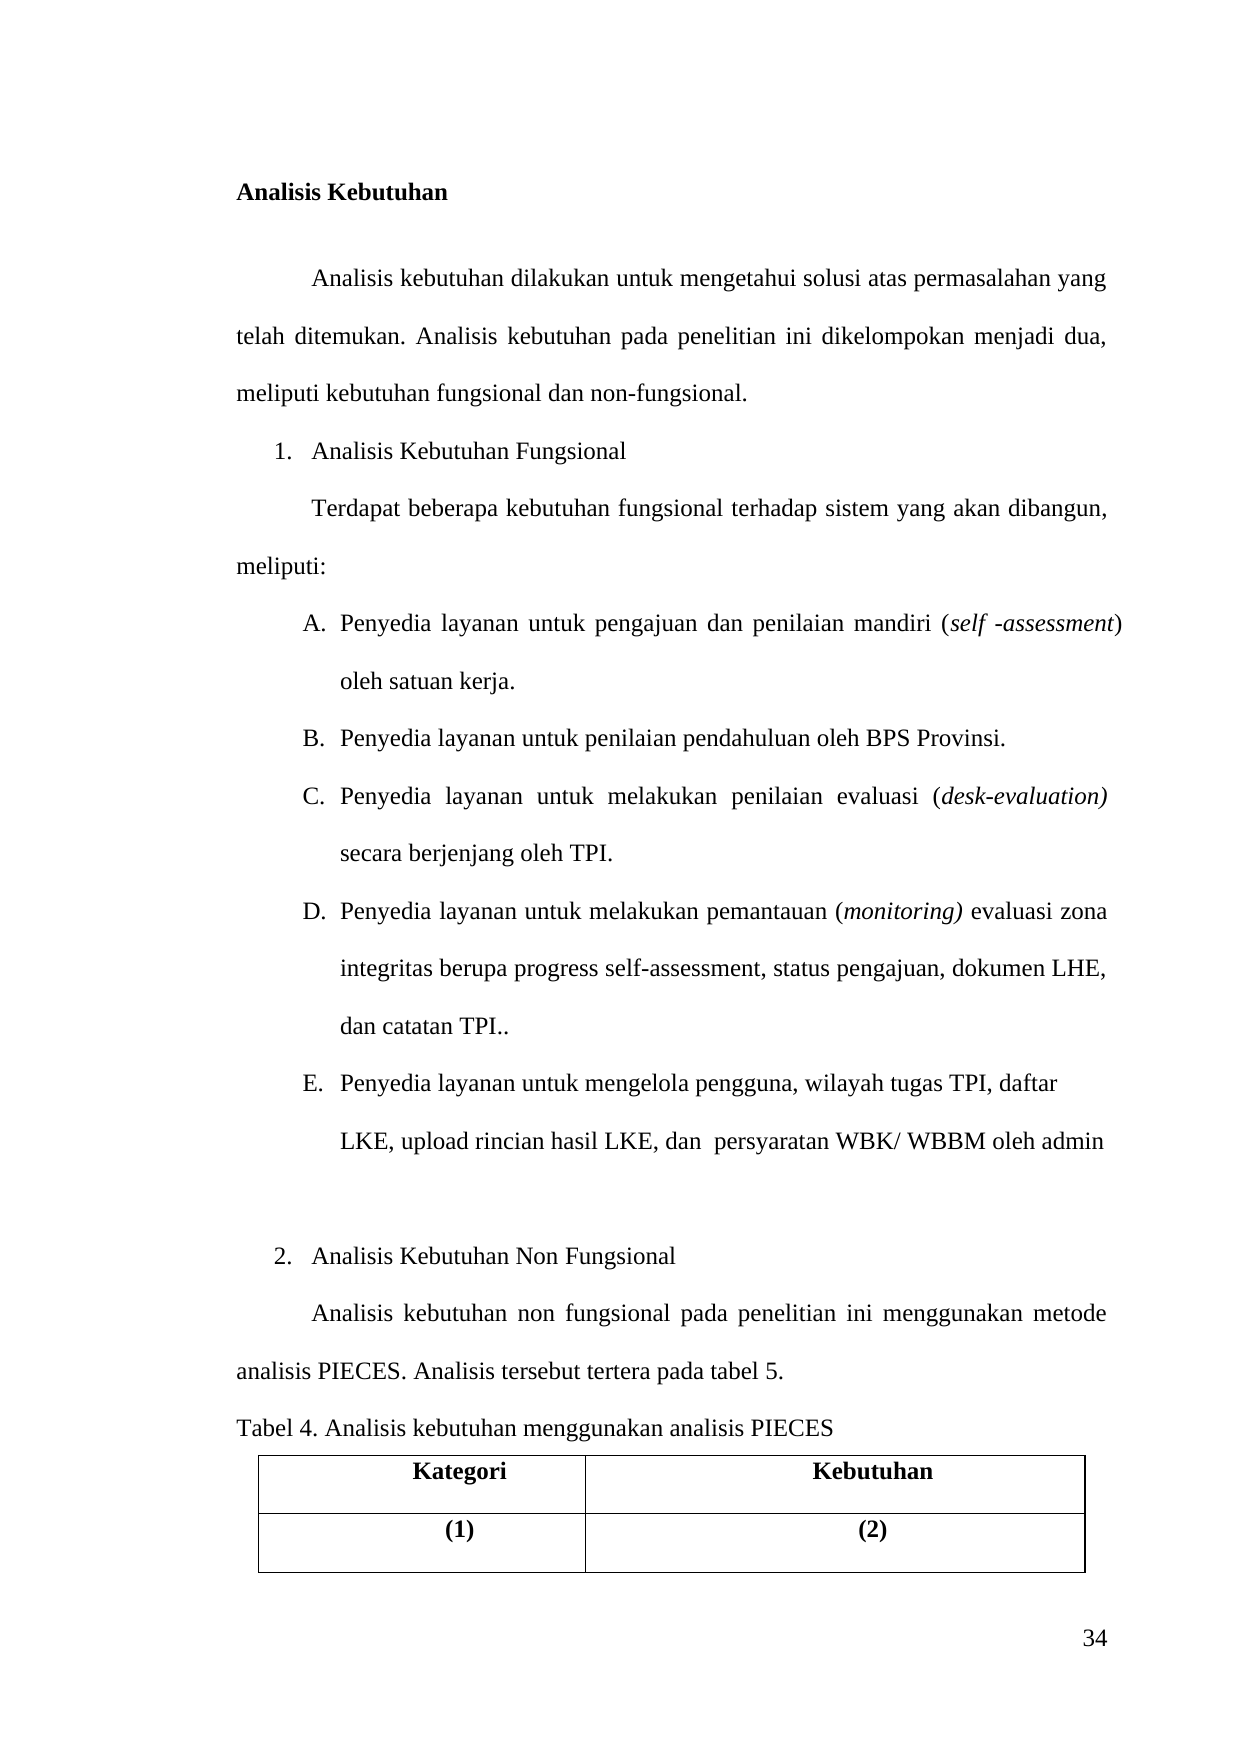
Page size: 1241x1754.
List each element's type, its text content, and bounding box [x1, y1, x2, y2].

table_cell (1) [259, 1514, 585, 1572]
list Penyedia layanan untuk mengelola pengguna, wilayah tugas TPI, daftar LKE, upload rincian hasil LKE, dan persyaratan WBK/ WBBM oleh admin [302, 1068, 1107, 1155]
list Penyedia layanan untuk pengajuan dan penilaian mandiri (self -assessment) oleh satuan kerja. [302, 608, 1122, 695]
table_header Kategori [259, 1456, 585, 1513]
table_header Kebutuhan [586, 1456, 1084, 1513]
table_cell (2) [586, 1514, 1084, 1572]
text Terdapat beberapa kebutuhan fungsional terhadap sistem yang akan dibangun, meliputi: [236, 493, 1107, 580]
text Analisis Kebutuhan [236, 177, 1107, 206]
list Penyedia layanan untuk penilaian pendahuluan oleh BPS Provinsi. [302, 723, 1107, 752]
text Analisis kebutuhan dilakukan untuk mengetahui solusi atas permasalahan yang telah ditemukan. Analisis kebutuhan pada penelitian ini dikelompokan menjadi dua, meliputi kebutuhan fungsional dan non-fungsional. [236, 263, 1107, 407]
list Penyedia layanan untuk melakukan penilaian evaluasi (desk-evaluation) secara berjenjang oleh TPI. [302, 781, 1107, 867]
list Analisis Kebutuhan Fungsional [274, 436, 1107, 465]
text Analisis kebutuhan non fungsional pada penelitian ini menggunakan metode analisis PIECES. Analisis tersebut tertera pada tabel 5. [236, 1298, 1107, 1385]
list Penyedia layanan untuk melakukan pemantauan (monitoring) evaluasi zona integritas berupa progress self-assessment, status pengajuan, dokumen LHE, dan catatan TPI.. [302, 896, 1107, 1040]
list Analisis Kebutuhan Non Fungsional [274, 1241, 1107, 1270]
